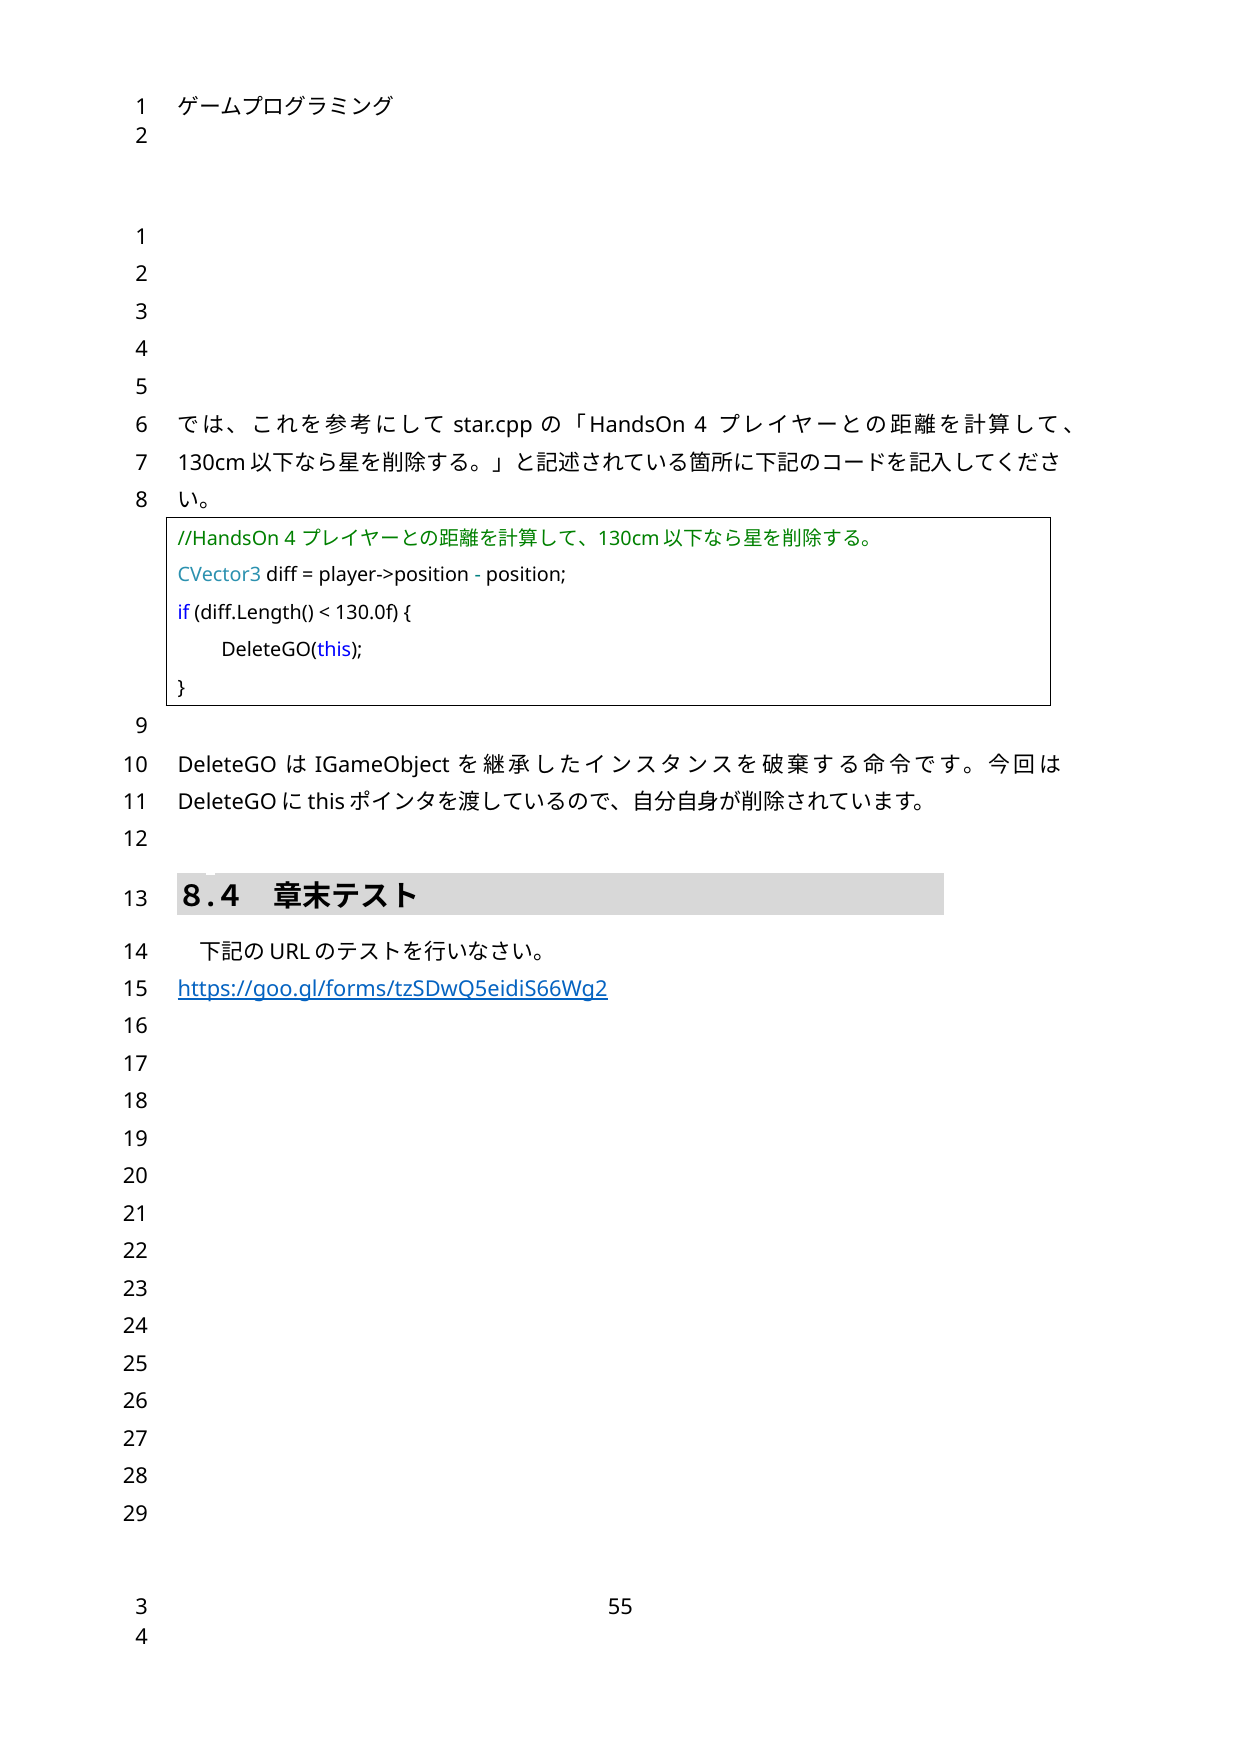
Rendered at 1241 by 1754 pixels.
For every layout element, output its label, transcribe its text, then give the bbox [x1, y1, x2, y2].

text 下記のURLのテストを行いなさい。 [177, 931, 1063, 969]
subtitle ８.４ 章末テスト [177, 856, 1063, 931]
text では、これを参考にしてstar.cppの「HandsOn 4 プレイヤーとの距離を計算して、130cm以下なら星を削除する。」と記述されている箇所に下記のコードを記入してください。 [177, 404, 1063, 517]
text DeleteGOはIGameObjectを継承したインスタンスを破棄する命令です。今回はDeleteGOにthisポインタを渡しているので、自分自身が削除されています。 [177, 744, 1063, 819]
table_header //HandsOn 4 プレイヤーとの距離を計算して、130cm以下なら星を削除する。 CVector3 diff = player->position - position; if (diff.Length() < 130.0f) { DeleteGO(this); } [167, 518, 1050, 705]
text https://goo.gl/forms/tzSDwQ5eidiS66Wg2 [177, 969, 1063, 1006]
